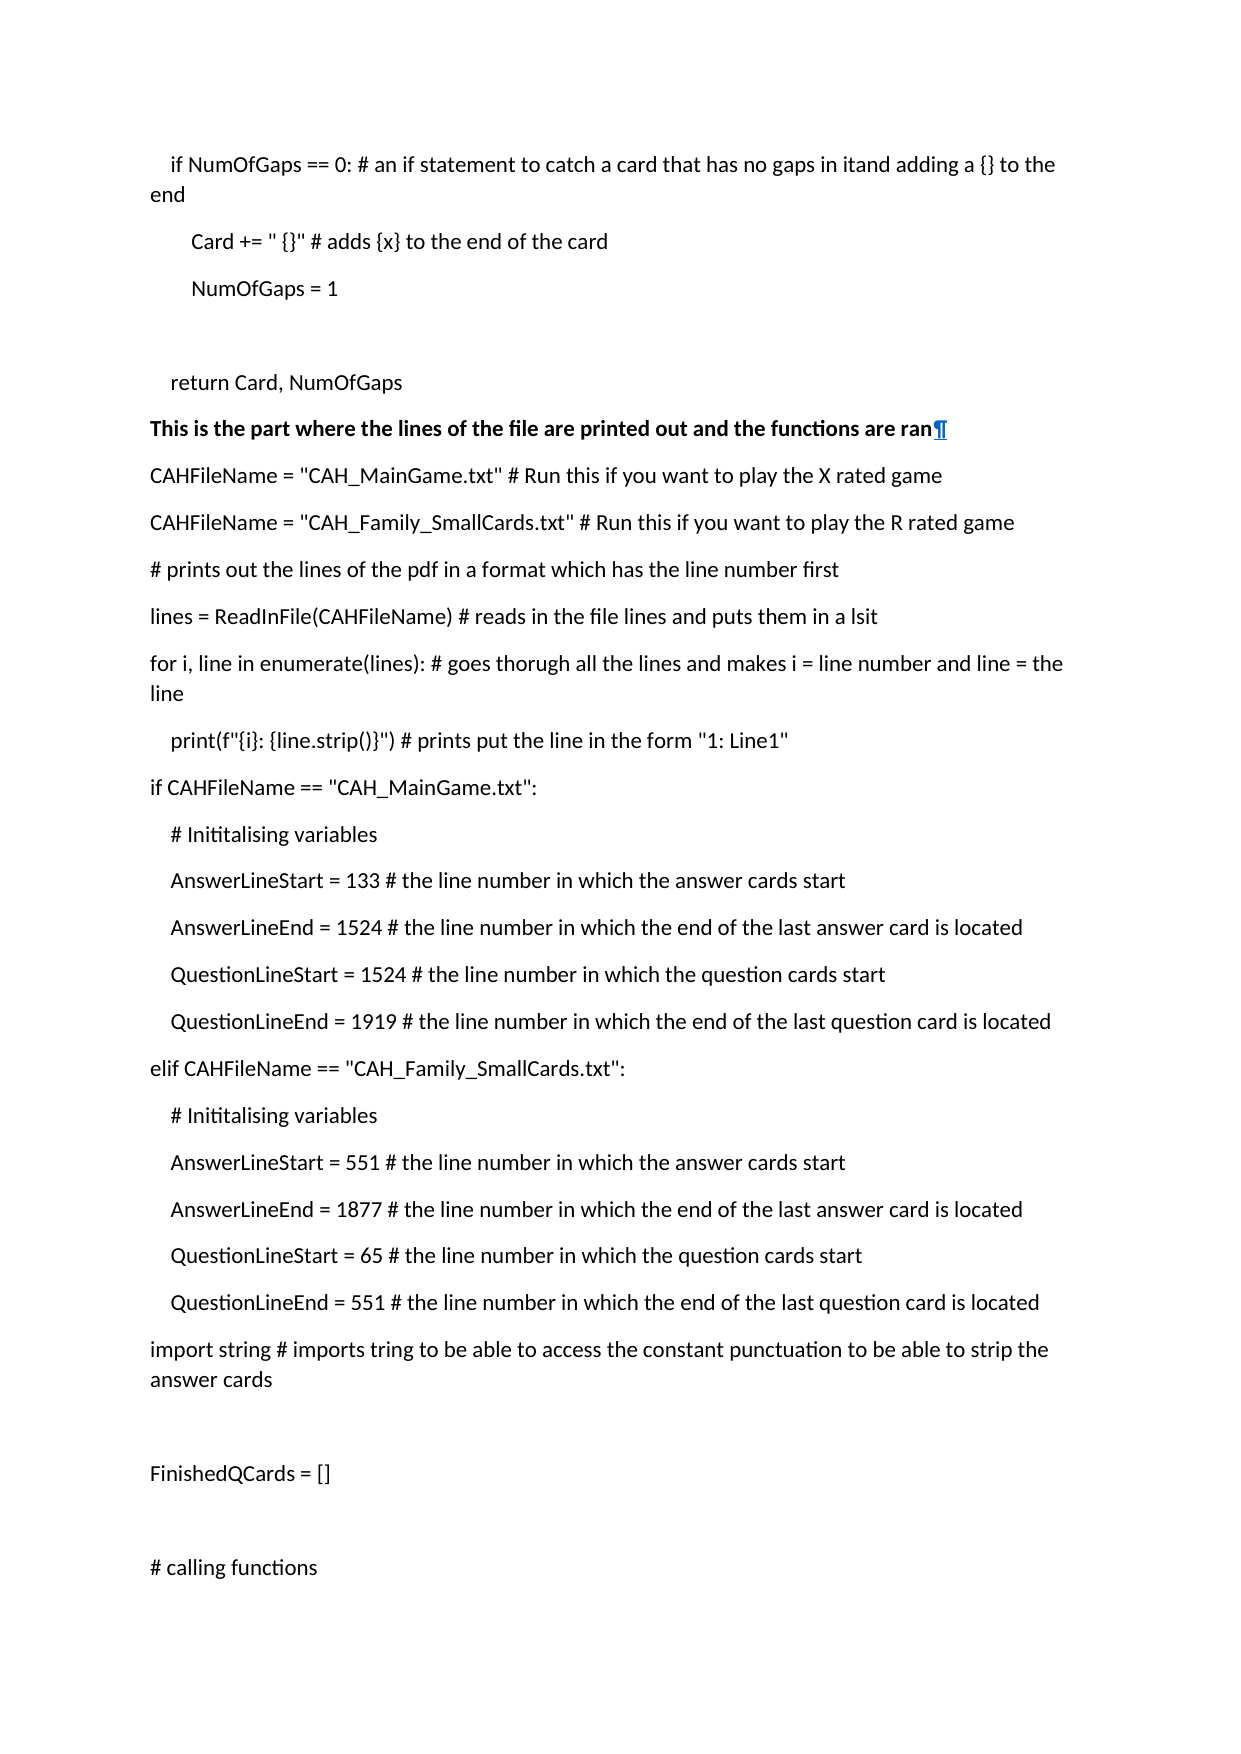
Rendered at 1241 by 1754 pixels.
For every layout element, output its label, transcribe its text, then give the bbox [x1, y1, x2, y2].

text NumOfGaps = 1 [150, 274, 1090, 302]
text QuestionLineEnd = 551 # the line number in which the end of the last question card is located [150, 1288, 1090, 1317]
text lines = ReadInFile(CAHFileName) # reads in the file lines and puts them in a lsit [150, 602, 1090, 630]
text return Card, NumOfGaps [150, 368, 1090, 396]
text AnswerLineEnd = 1524 # the line number in which the end of the last answer card is located [150, 913, 1090, 942]
text This is the part where the lines of the file are printed out and the functions are ran¶ [150, 414, 1090, 443]
text # calling functions [150, 1553, 1090, 1581]
text # prints out the lines of the pdf in a format which has the line number first [150, 555, 1090, 583]
text AnswerLineStart = 551 # the line number in which the answer cards start [150, 1148, 1090, 1176]
text QuestionLineStart = 1524 # the line number in which the question cards start [150, 960, 1090, 988]
text if NumOfGaps == 0: # an if statement to catch a card that has no gaps in itand adding a {} to the end [150, 150, 1090, 208]
text AnswerLineStart = 133 # the line number in which the answer cards start [150, 867, 1090, 895]
text QuestionLineStart = 65 # the line number in which the question cards start [150, 1242, 1090, 1270]
text # Inititalising variables [150, 1101, 1090, 1129]
text CAHFileName = "CAH_Family_SmallCards.txt" # Run this if you want to play the R rated game [150, 508, 1090, 536]
text # Inititalising variables [150, 820, 1090, 848]
text CAHFileName = "CAH_MainGame.txt" # Run this if you want to play the X rated game [150, 461, 1090, 489]
text QuestionLineEnd = 1919 # the line number in which the end of the last question card is located [150, 1007, 1090, 1035]
text elif CAHFileName == "CAH_Family_SmallCards.txt": [150, 1054, 1090, 1082]
text AnswerLineEnd = 1877 # the line number in which the end of the last answer card is located [150, 1195, 1090, 1223]
text print(f"{i}: {line.strip()}") # prints put the line in the form "1: Line1" [150, 726, 1090, 754]
text FinishedQCards = [] [150, 1459, 1090, 1487]
text for i, line in enumerate(lines): # goes thorugh all the lines and makes i = line number and line = the line [150, 649, 1090, 707]
text import string # imports tring to be able to access the constant punctuation to be able to strip the answer cards [150, 1335, 1090, 1394]
text Card += " {}" # adds {x} to the end of the card [150, 227, 1090, 255]
text if CAHFileName == "CAH_MainGame.txt": [150, 773, 1090, 801]
